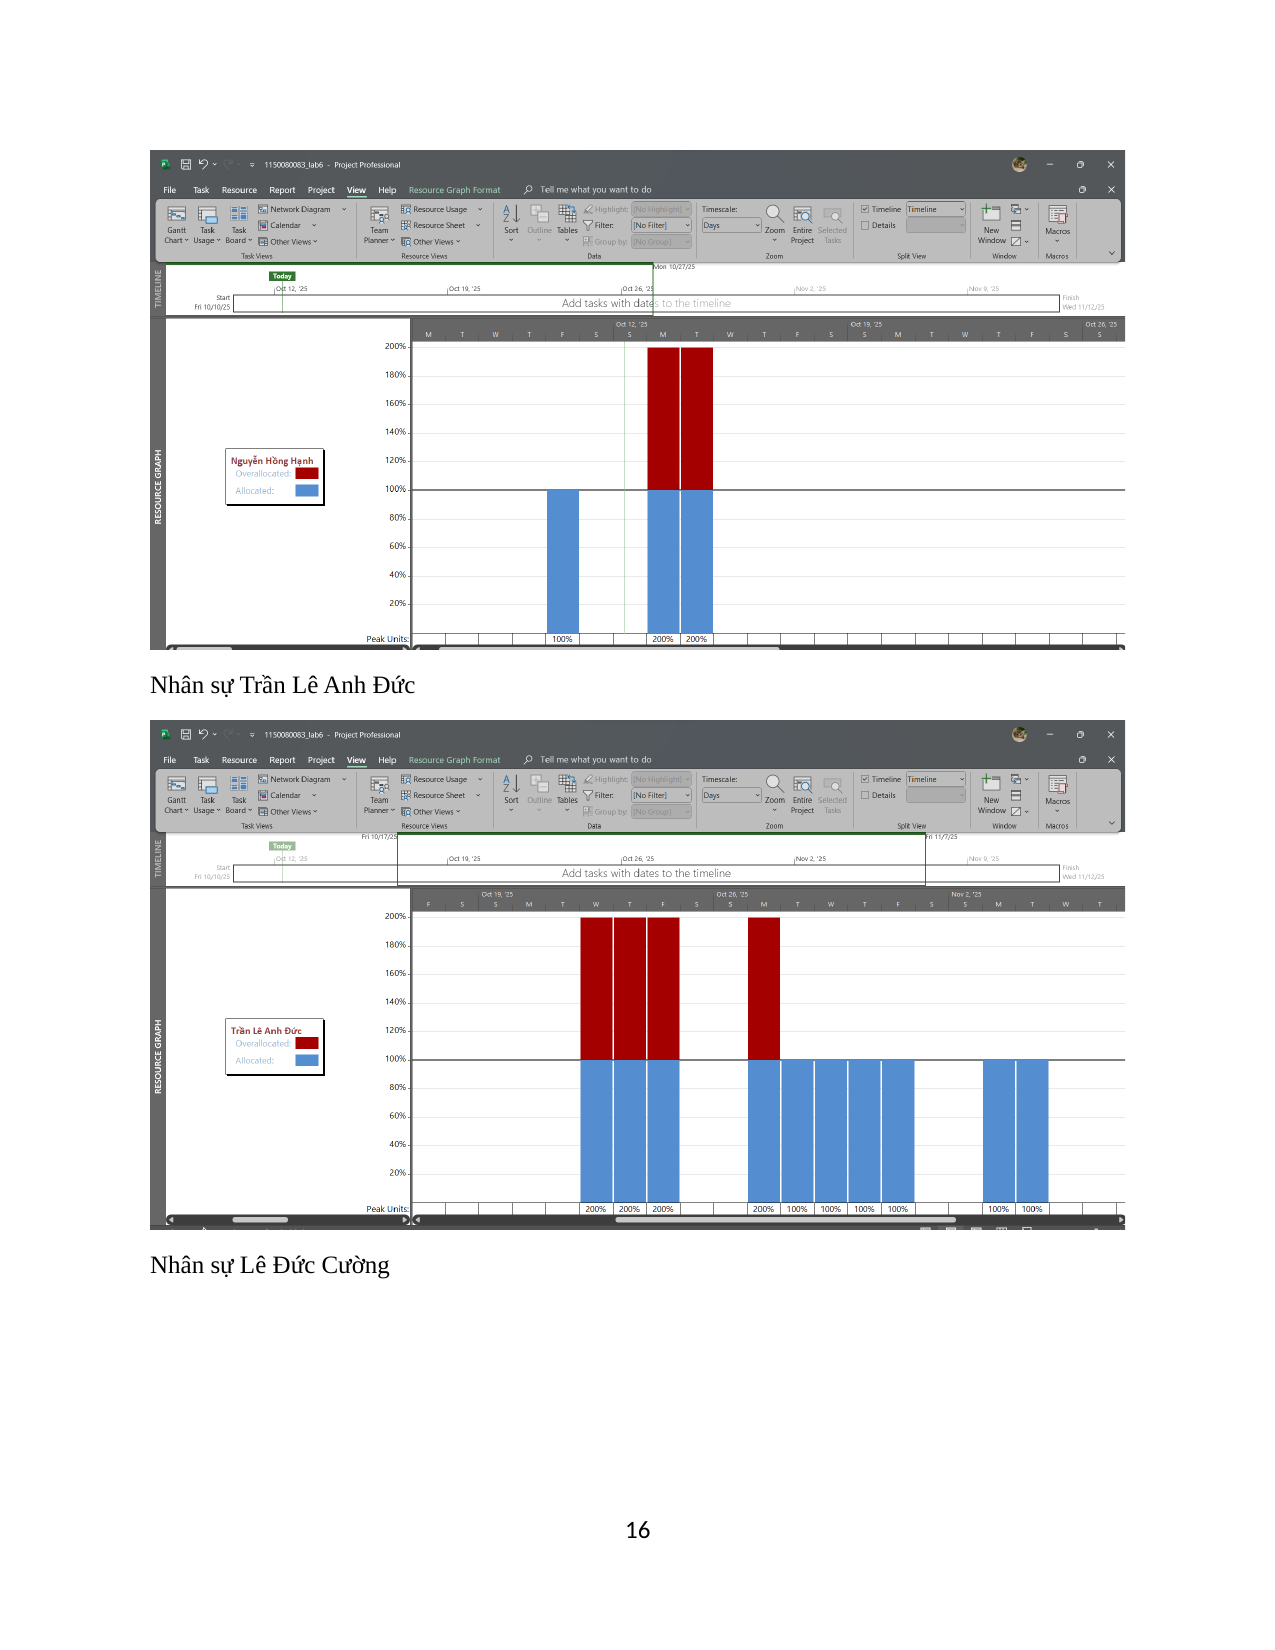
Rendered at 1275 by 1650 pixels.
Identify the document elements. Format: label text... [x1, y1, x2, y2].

text Nhân sự Lê Đức Cường [150, 1251, 1125, 1279]
text Nhân sự Trần Lê Anh Đức [150, 670, 1125, 699]
picture [150, 150, 1125, 650]
picture [150, 720, 1125, 1230]
